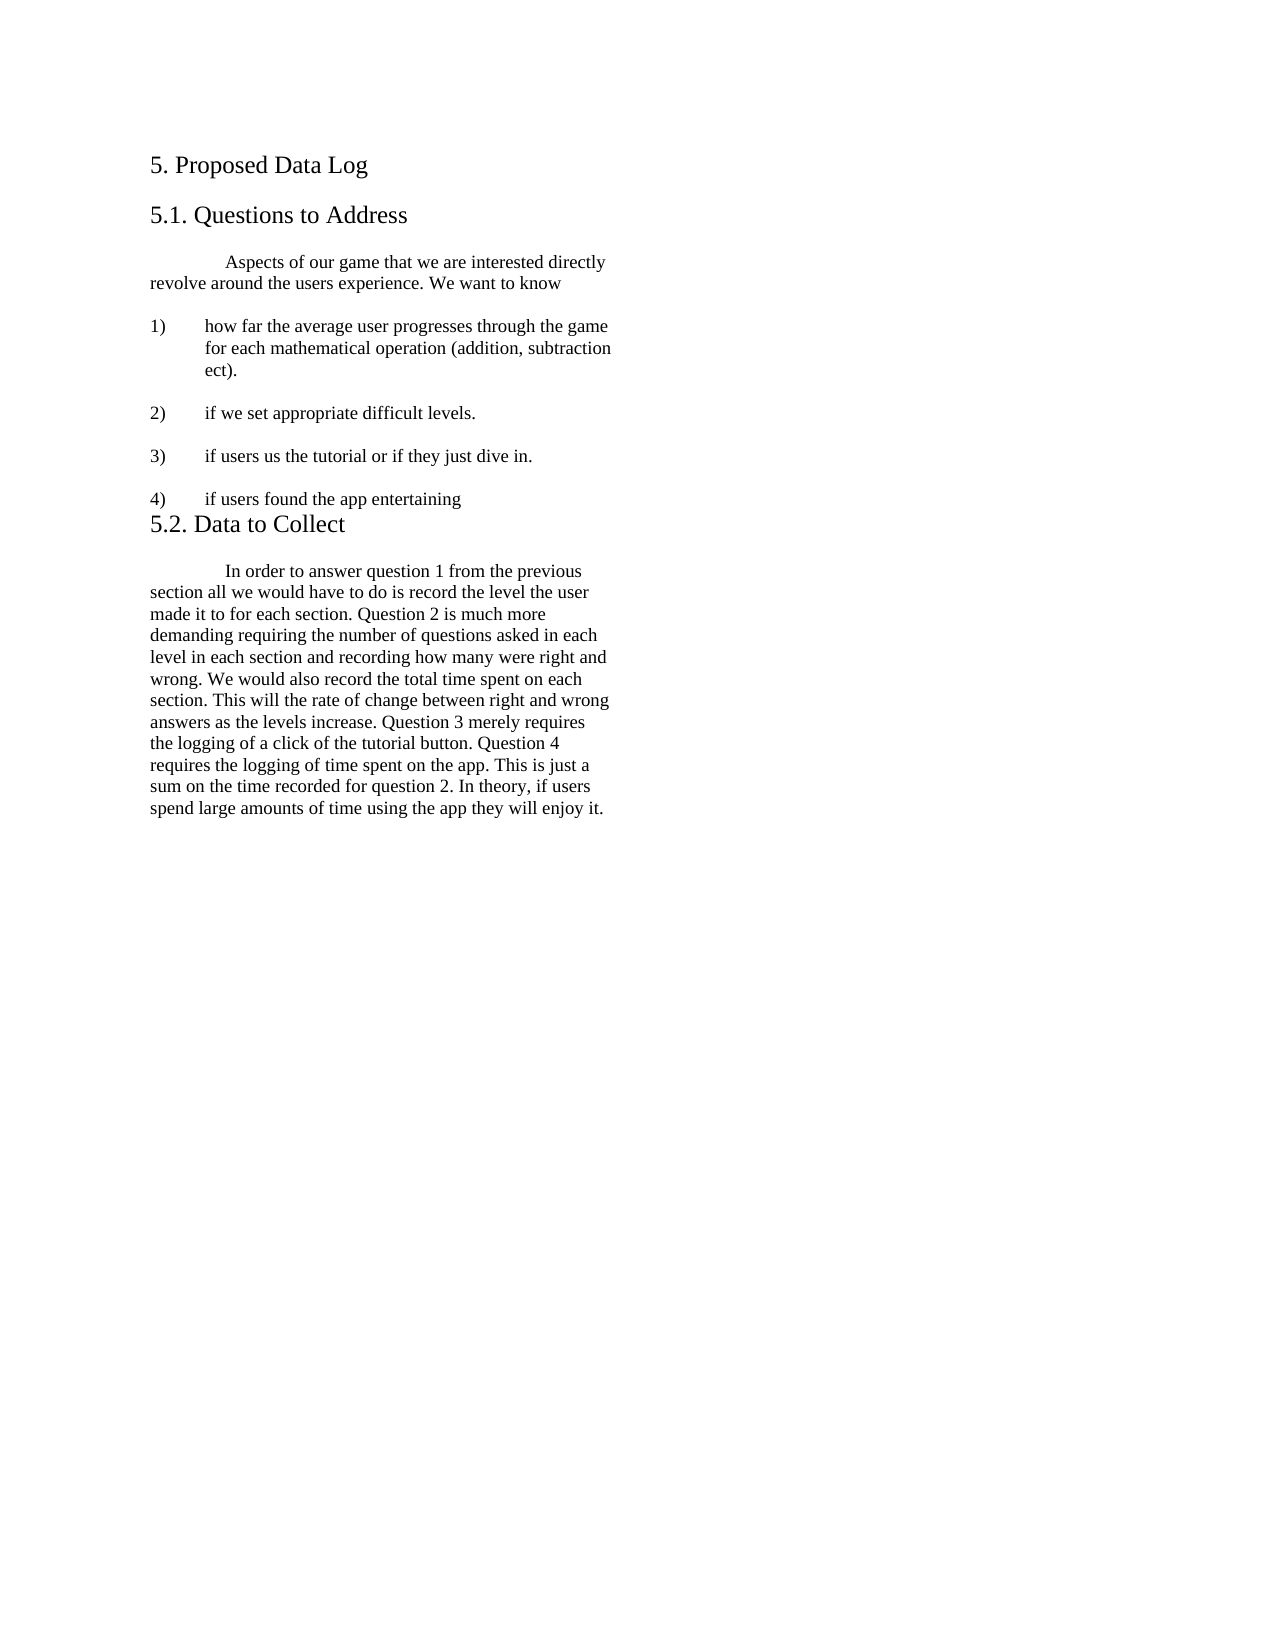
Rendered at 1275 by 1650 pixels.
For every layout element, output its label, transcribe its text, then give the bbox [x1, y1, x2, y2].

list if users us the tutorial or if they just dive in. [150, 445, 613, 466]
list if we set appropriate difficult levels. [150, 402, 613, 423]
list if users found the app entertaining [150, 488, 613, 509]
text 5. Proposed Data Log [150, 150, 613, 179]
text 5.2. Data to Collect [150, 509, 613, 538]
text In order to answer question 1 from the previous section all we would have to do is record the level the user made it to for each section. Question 2 is much more demanding requiring the number of questions asked in each level in each section and recording how many were right and wrong. We would also record the total time spent on each section. This will the rate of change between right and wrong answers as the levels increase. Question 3 merely requires the logging of a click of the tutorial button. Question 4 requires the logging of time spent on the app. This is just a sum on the time recorded for question 2. In theory, if users spend large amounts of time using the app they will enjoy it. [150, 560, 613, 818]
text Aspects of our game that we are interested directly revolve around the users experience. We want to know [150, 251, 613, 294]
text 5.1. Questions to Address [150, 200, 613, 229]
list how far the average user progresses through the game for each mathematical operation (addition, subtraction ect). [150, 315, 613, 380]
